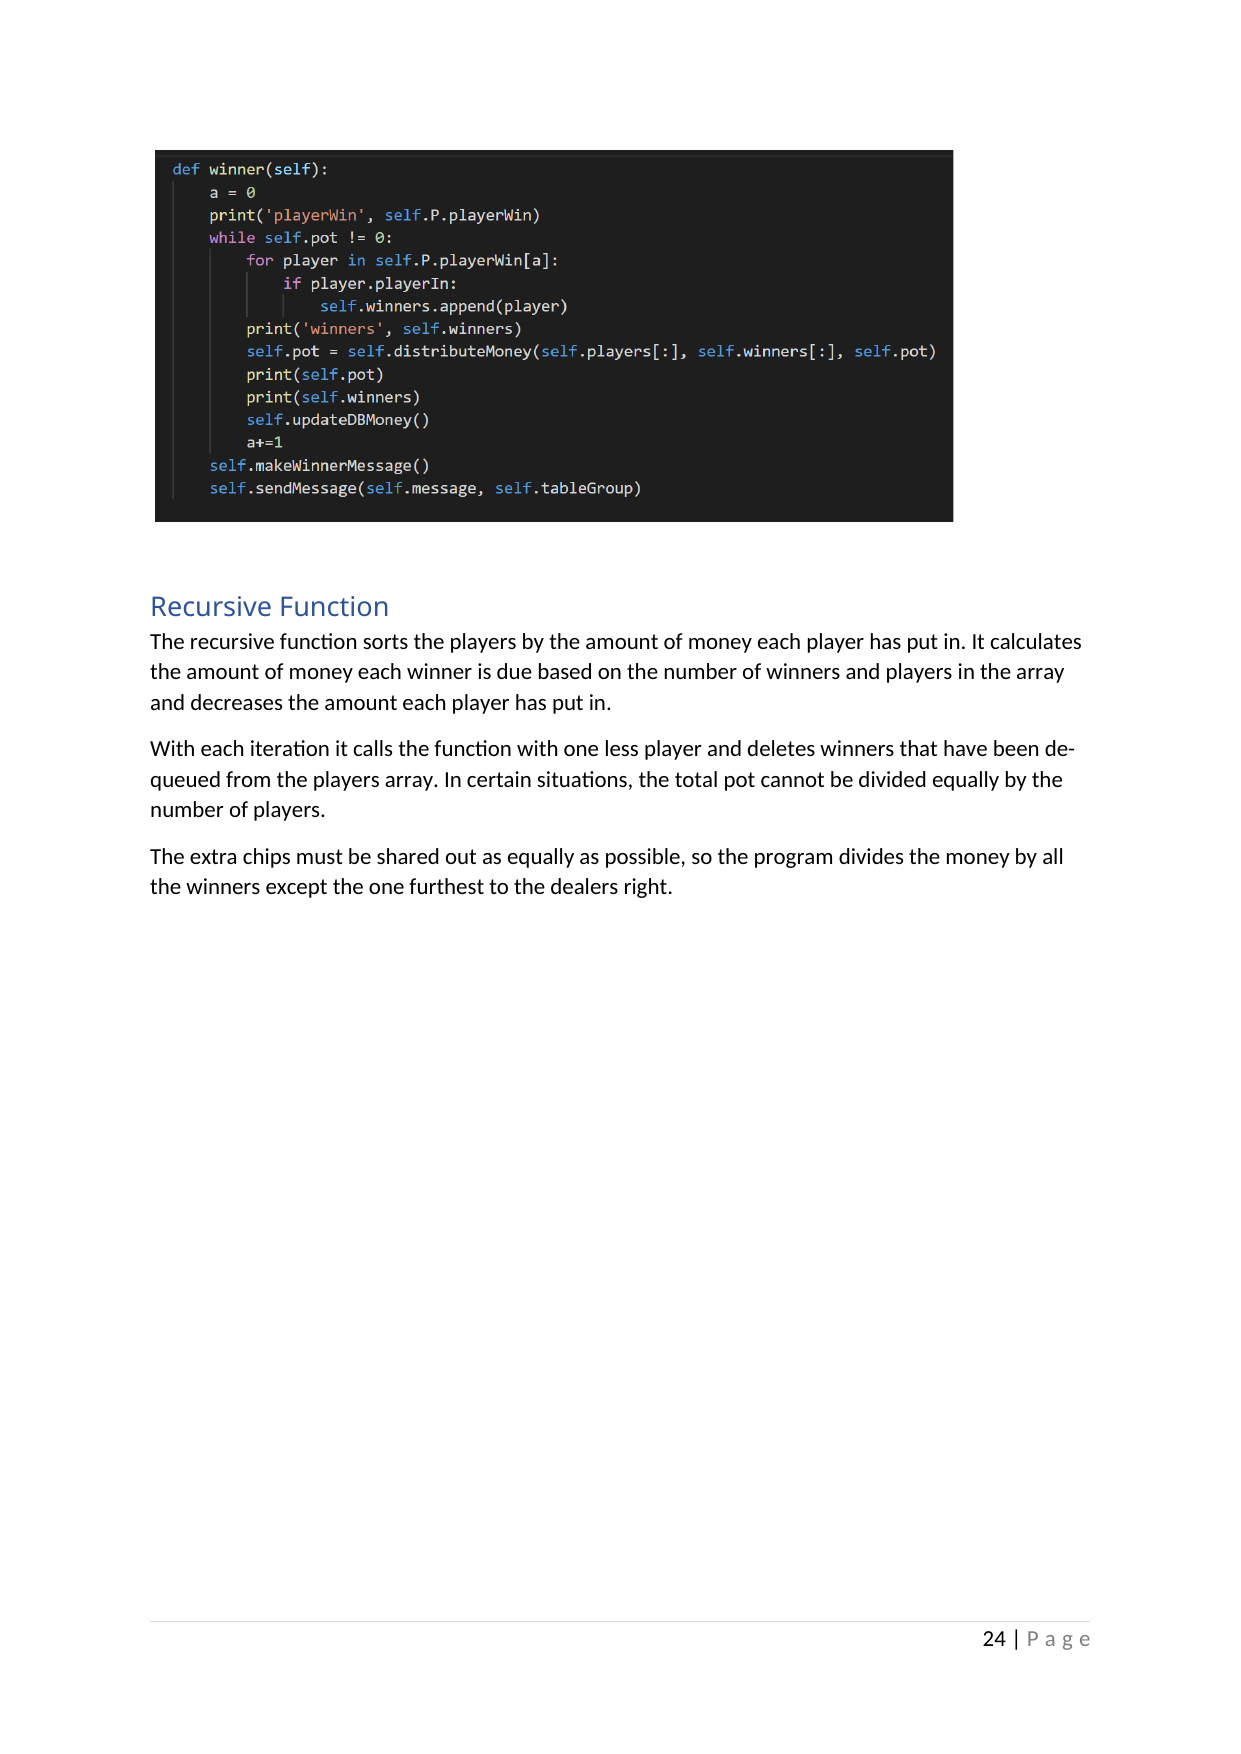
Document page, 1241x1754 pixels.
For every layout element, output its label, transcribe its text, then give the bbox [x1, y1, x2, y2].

picture [155, 150, 954, 522]
subtitle Recursive Function [150, 587, 1090, 624]
text With each iteration it calls the function with one less player and deletes winners that have been de-queued from the players array. In certain situations, the total pot cannot be divided equally by the number of players. [150, 734, 1090, 823]
text The extra chips must be shared out as equally as possible, so the program divides the money by all the winners except the one furthest to the dealers right. [150, 842, 1090, 900]
text The recursive function sorts the players by the amount of money each player has put in. It calculates the amount of money each winner is due based on the number of winners and players in the array and decreases the amount each player has put in. [150, 627, 1090, 716]
